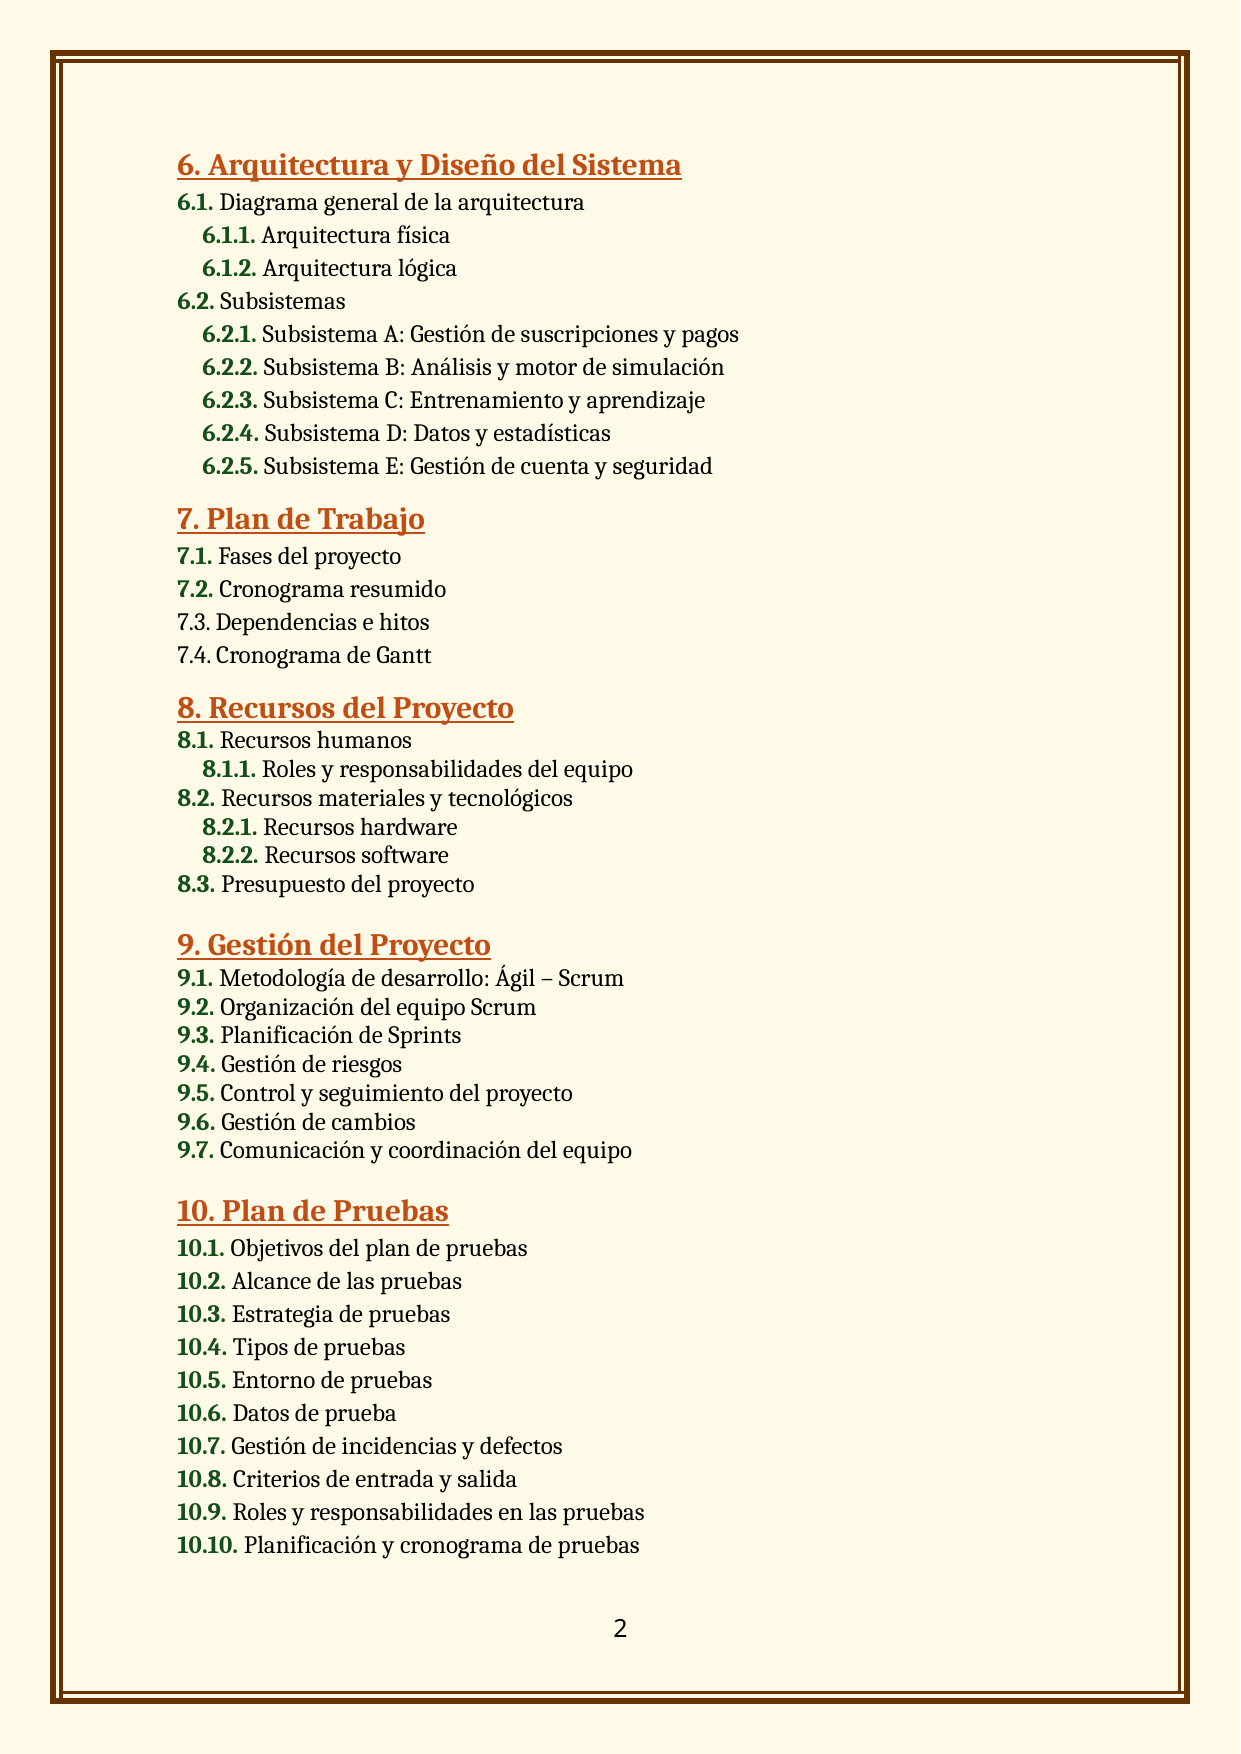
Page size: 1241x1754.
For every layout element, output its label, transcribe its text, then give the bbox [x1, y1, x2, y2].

text 8.2. Recursos materiales y tecnológicos 8.2.1. Recursos hardware 8.2.2. Recursos software [177, 784, 1063, 870]
text 8.3. Presupuesto del proyecto [177, 870, 1063, 899]
text 9. Gestión del Proyecto 9.1. Metodología de desarrollo: Ágil – Scrum [177, 928, 1063, 992]
text 8. Recursos del Proyecto 8.1. Recursos humanos 8.1.1. Roles y responsabilidades del equipo [177, 691, 1063, 784]
text 6. Arquitectura y Diseño del Sistema 6.1. Diagrama general de la arquitectura 6.1.1. Arquitectura física 6.1.2. Arquitectura lógica 6.2. Subsistemas 6.2.1. Subsistema A: Gestión de suscripciones y pagos 6.2.2. Subsistema B: Análisis y motor de simulación 6.2.3. Subsistema C: Entrenamiento y aprendizaje 6.2.4. Subsistema D: Datos y estadísticas 6.2.5. Subsistema E: Gestión de cuenta y seguridad [177, 147, 1063, 481]
text 10. Plan de Pruebas 10.1. Objetivos del plan de pruebas 10.2. Alcance de las pruebas 10.3. Estrategia de pruebas 10.4. Tipos de pruebas 10.5. Entorno de pruebas 10.6. Datos de prueba 10.7. Gestión de incidencias y defectos 10.8. Criterios de entrada y salida 10.9. Roles y responsabilidades en las pruebas 10.10. Planificación y cronograma de pruebas [177, 1194, 1063, 1560]
text 7. Plan de Trabajo 7.1. Fases del proyecto 7.2. Cronograma resumido 7.3. Dependencias e hitos 7.4. Cronograma de Gantt [177, 502, 1063, 669]
text 9.2. Organización del equipo Scrum 9.3. Planificación de Sprints 9.4. Gestión de riesgos 9.5. Control y seguimiento del proyecto 9.6. Gestión de cambios 9.7. Comunicación y coordinación del equipo [177, 992, 1063, 1165]
